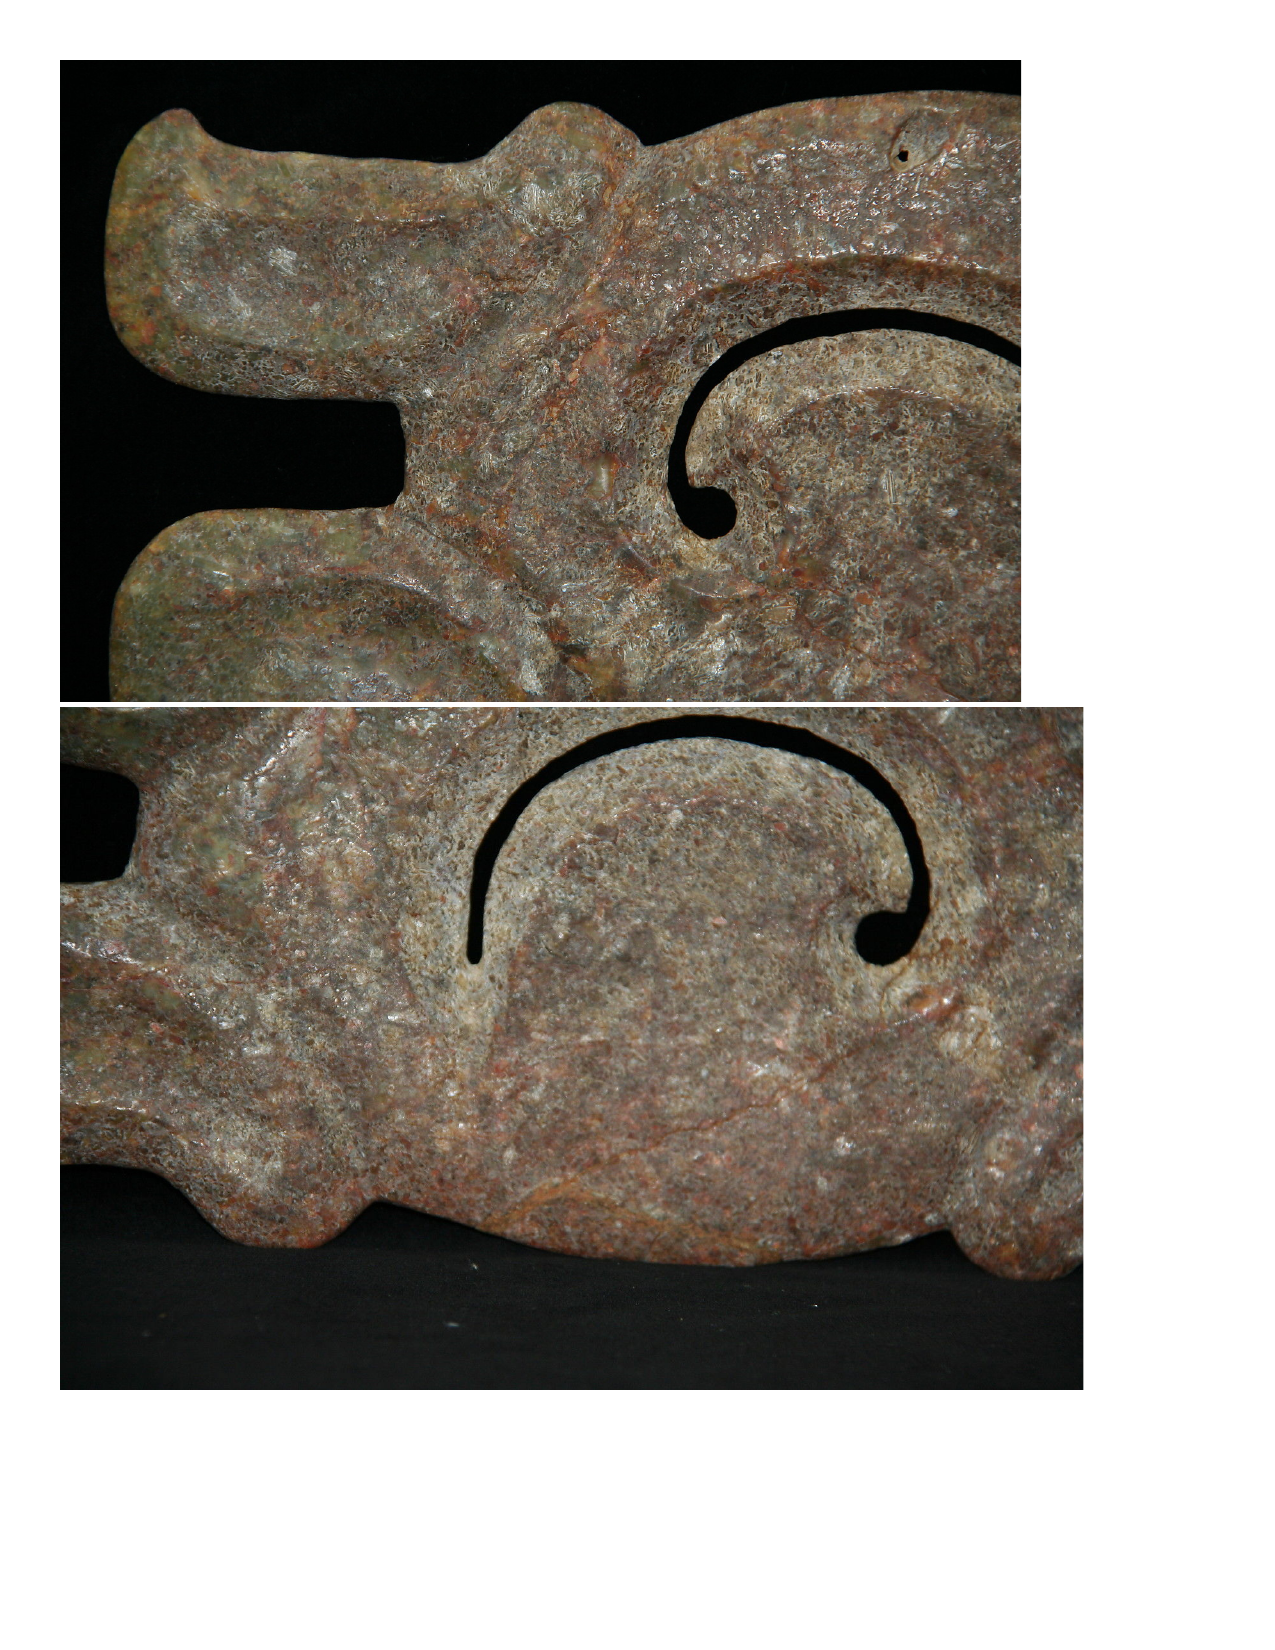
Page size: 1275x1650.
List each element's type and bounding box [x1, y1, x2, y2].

picture [60, 60, 1022, 702]
picture [60, 707, 1084, 1390]
